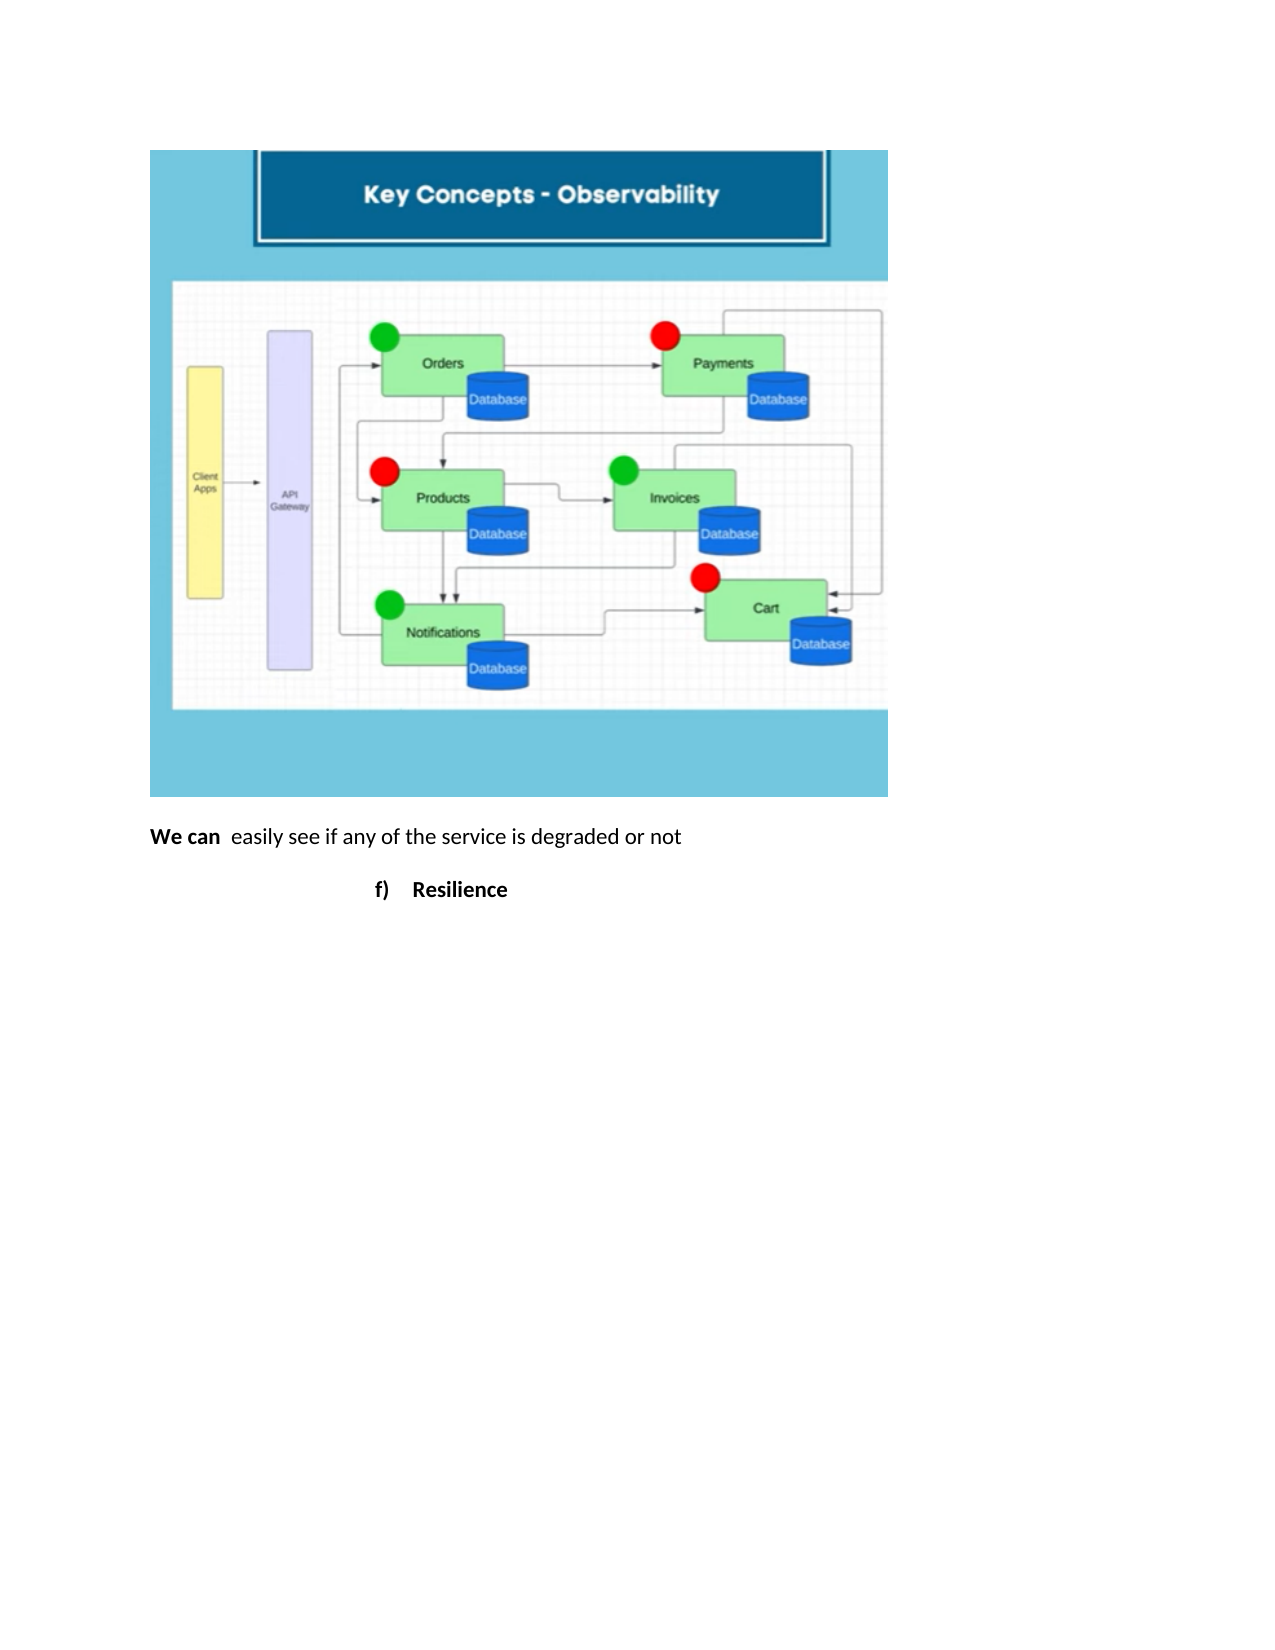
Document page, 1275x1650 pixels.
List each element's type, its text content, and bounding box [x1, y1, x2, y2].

picture [150, 150, 888, 797]
list Resilience [375, 875, 1125, 903]
text We can easily see if any of the service is degraded or not [150, 822, 1125, 850]
